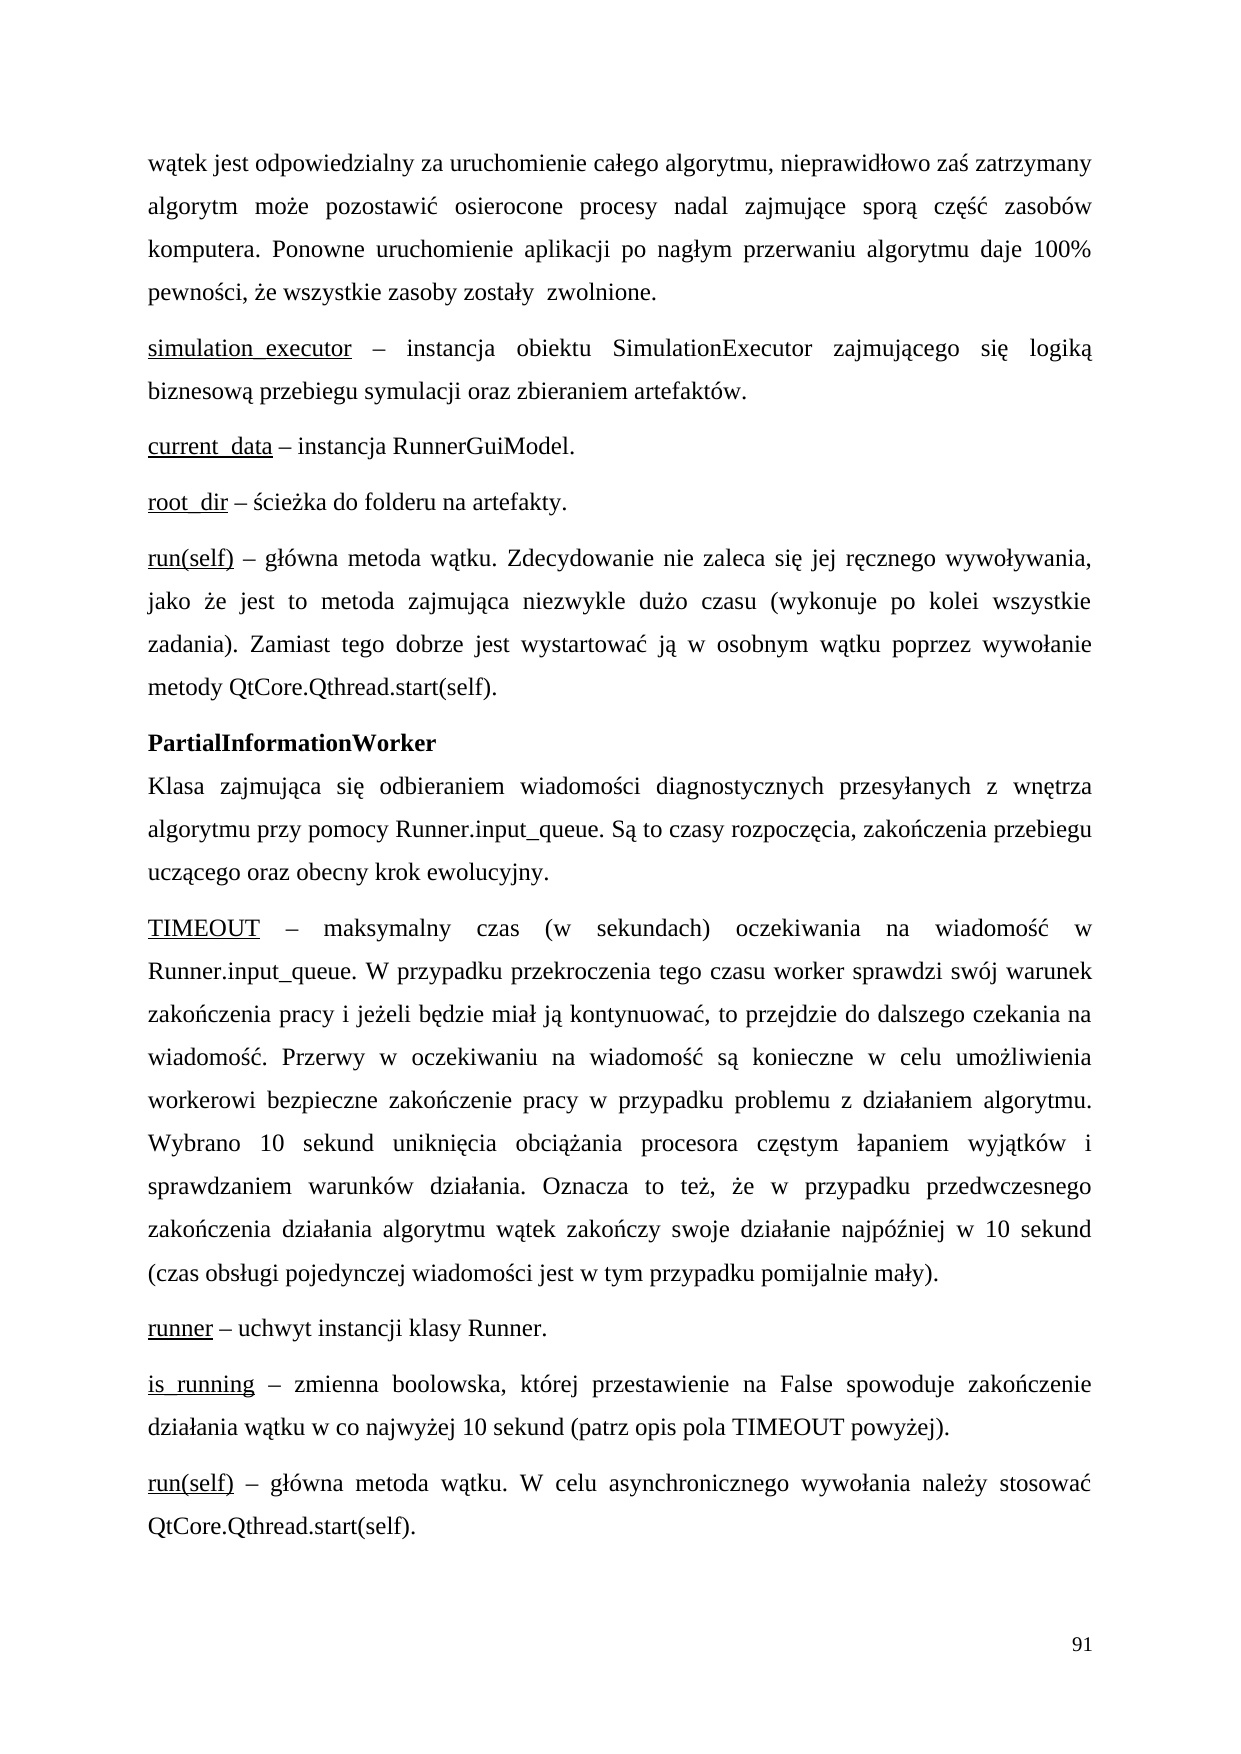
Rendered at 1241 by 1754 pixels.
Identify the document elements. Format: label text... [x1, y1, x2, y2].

text is_running – zmienna boolowska, której przestawienie na False spowoduje zakończenie działania wątku w co najwyżej 10 sekund (patrz opis pola TIMEOUT powyżej). [148, 1369, 1093, 1441]
text runner – uchwyt instancji klasy Runner. [148, 1313, 1093, 1342]
text root_dir – ścieżka do folderu na artefakty. [148, 487, 1093, 516]
text PartialInformationWorker [148, 728, 1093, 756]
text simulation_executor – instancja obiektu SimulationExecutor zajmującego się logiką biznesową przebiegu symulacji oraz zbieraniem artefaktów. [148, 333, 1093, 404]
text TIMEOUT – maksymalny czas (w sekundach) oczekiwania na wiadomość w Runner.input_queue. W przypadku przekroczenia tego czasu worker sprawdzi swój warunek zakończenia pracy i jeżeli będzie miał ją kontynuować, to przejdzie do dalszego czekania na wiadomość. Przerwy w oczekiwaniu na wiadomość są konieczne w celu umożliwienia workerowi bezpieczne zakończenie pracy w przypadku problemu z działaniem algorytmu. Wybrano 10 sekund uniknięcia obciążania procesora częstym łapaniem wyjątków i sprawdzaniem warunków działania. Oznacza to też, że w przypadku przedwczesnego zakończenia działania algorytmu wątek zakończy swoje działanie najpóźniej w 10 sekund (czas obsługi pojedynczej wiadomości jest w tym przypadku pomijalnie mały). [148, 913, 1093, 1286]
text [148, 148, 1093, 306]
text Klasa zajmująca się odbieraniem wiadomości diagnostycznych przesyłanych z wnętrza algorytmu przy pomocy Runner.input_queue. Są to czasy rozpoczęcia, zakończenia przebiegu uczącego oraz obecny krok ewolucyjny. [148, 771, 1093, 886]
text run(self) – główna metoda wątku. Zdecydowanie nie zaleca się jej ręcznego wywoływania, jako że jest to metoda zajmująca niezwykle dużo czasu (wykonuje po kolei wszystkie zadania). Zamiast tego dobrze jest wystartować ją w osobnym wątku poprzez wywołanie metody QtCore.Qthread.start(self). [148, 543, 1093, 701]
text current_data – instancja RunnerGuiModel. [148, 431, 1093, 460]
text run(self) – główna metoda wątku. W celu asynchronicznego wywołania należy stosować QtCore.Qthread.start(self). [148, 1468, 1093, 1539]
